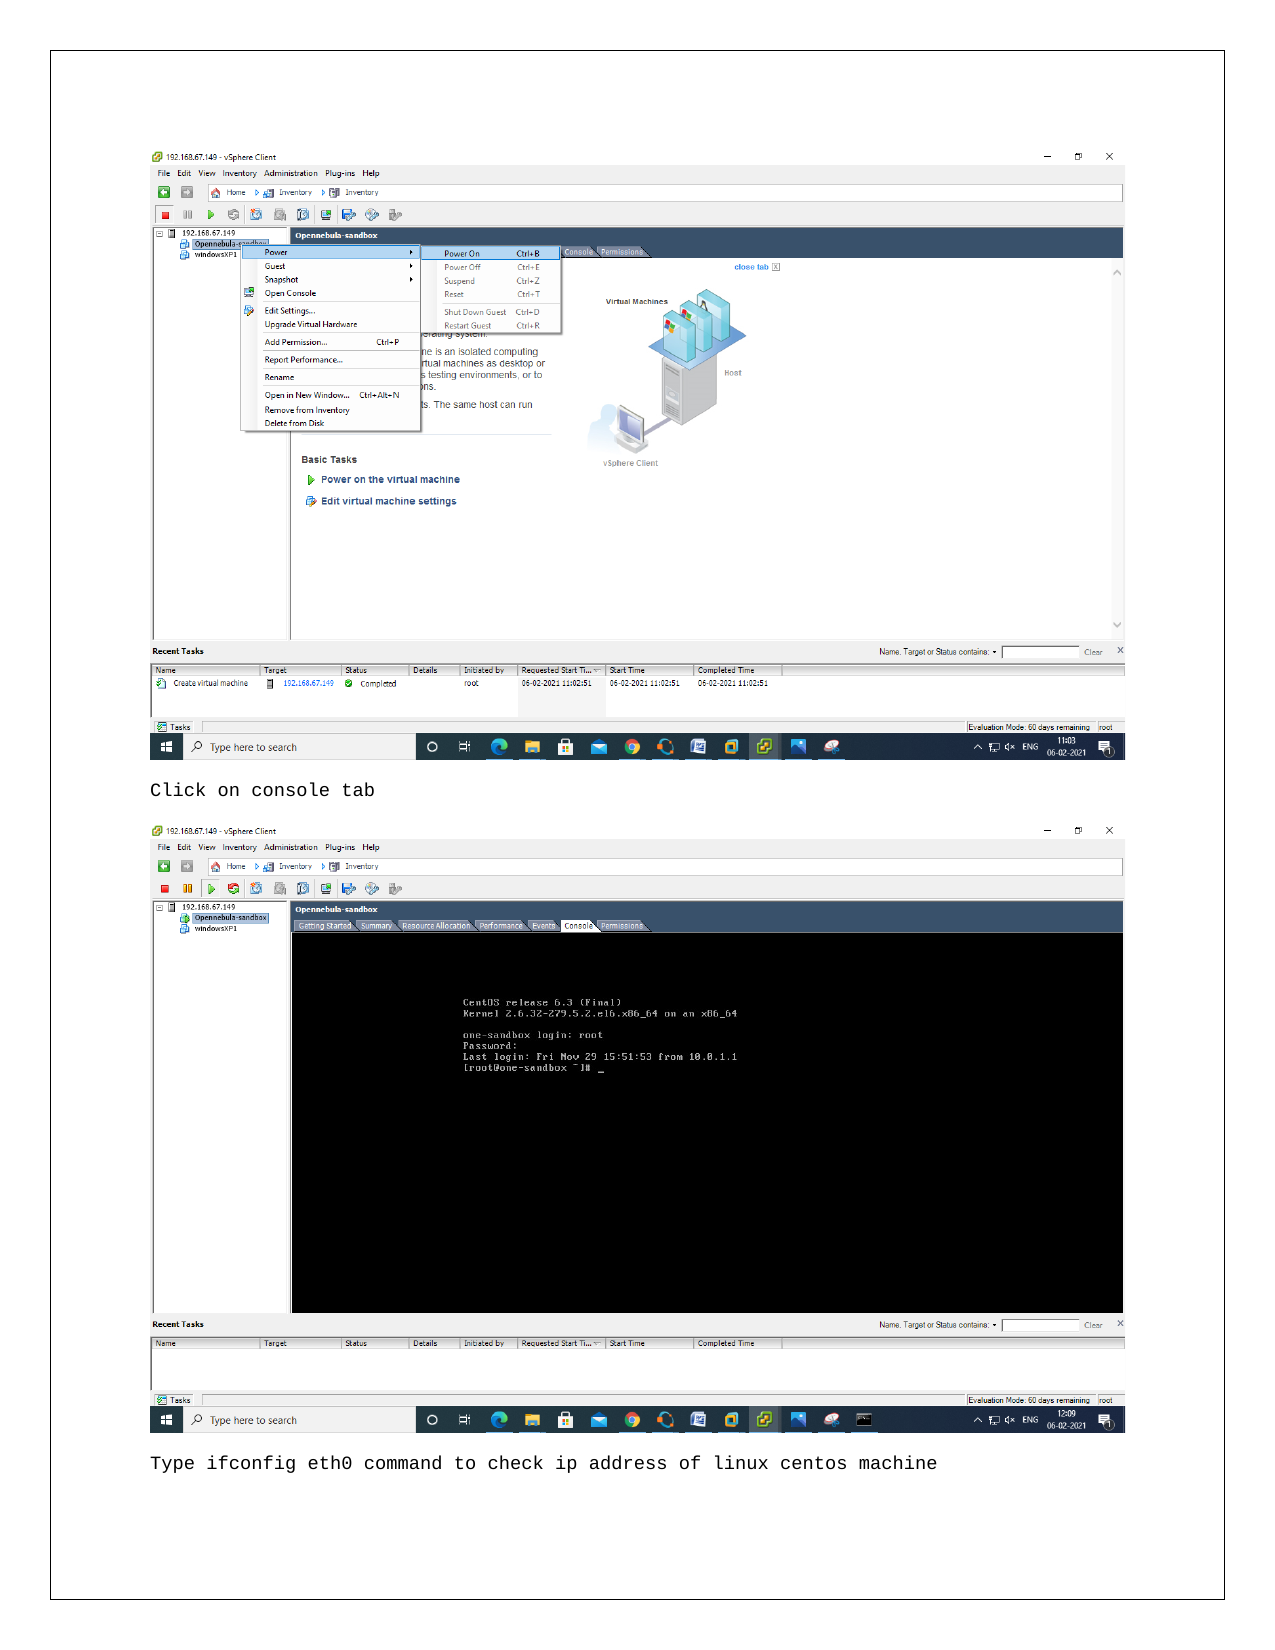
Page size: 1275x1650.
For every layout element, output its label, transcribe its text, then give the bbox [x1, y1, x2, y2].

picture [150, 150, 1125, 760]
text Click on console tab [150, 781, 1125, 802]
picture [150, 823, 1125, 1433]
text Type ifconfig eth0 command to check ip address of linux centos machine [150, 1454, 1125, 1475]
